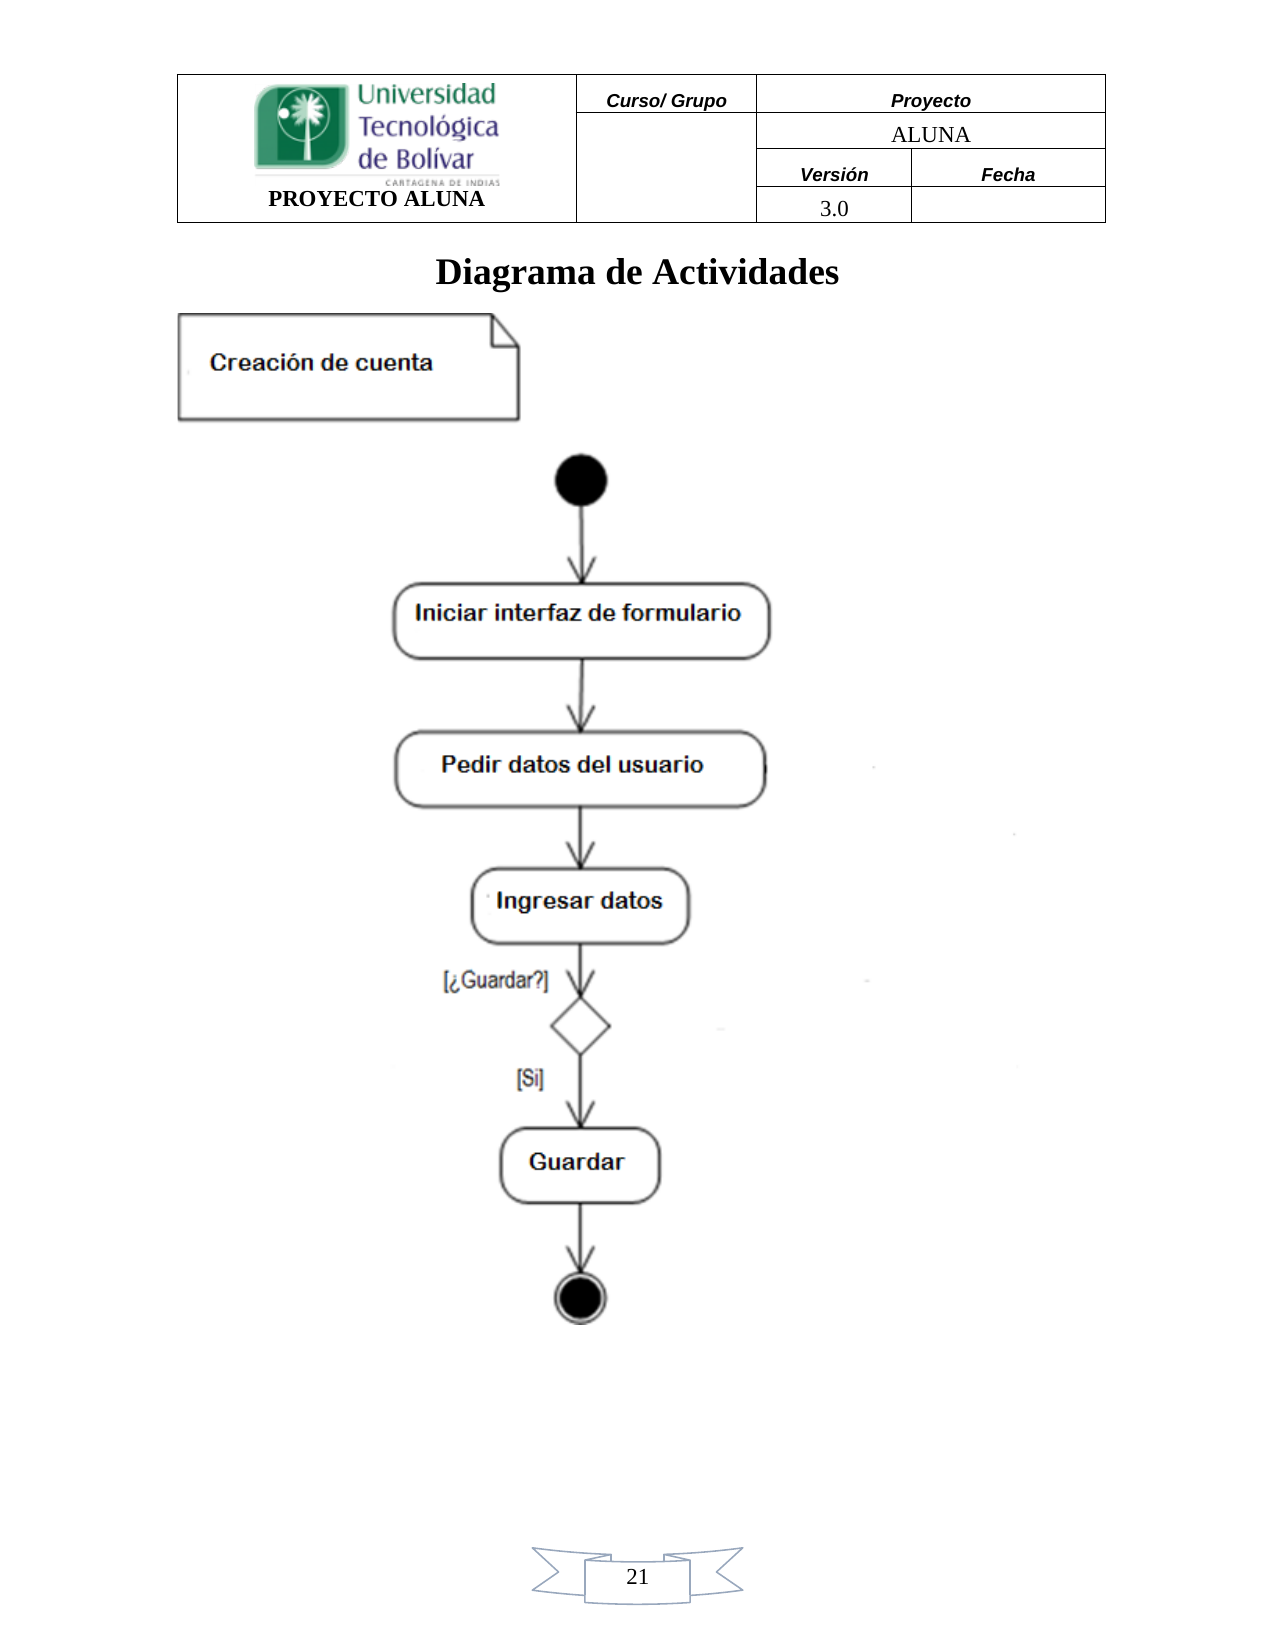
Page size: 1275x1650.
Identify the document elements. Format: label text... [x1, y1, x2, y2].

picture [254, 83, 500, 186]
picture [177, 313, 1098, 1325]
text Diagrama de Actividades [177, 249, 1098, 292]
